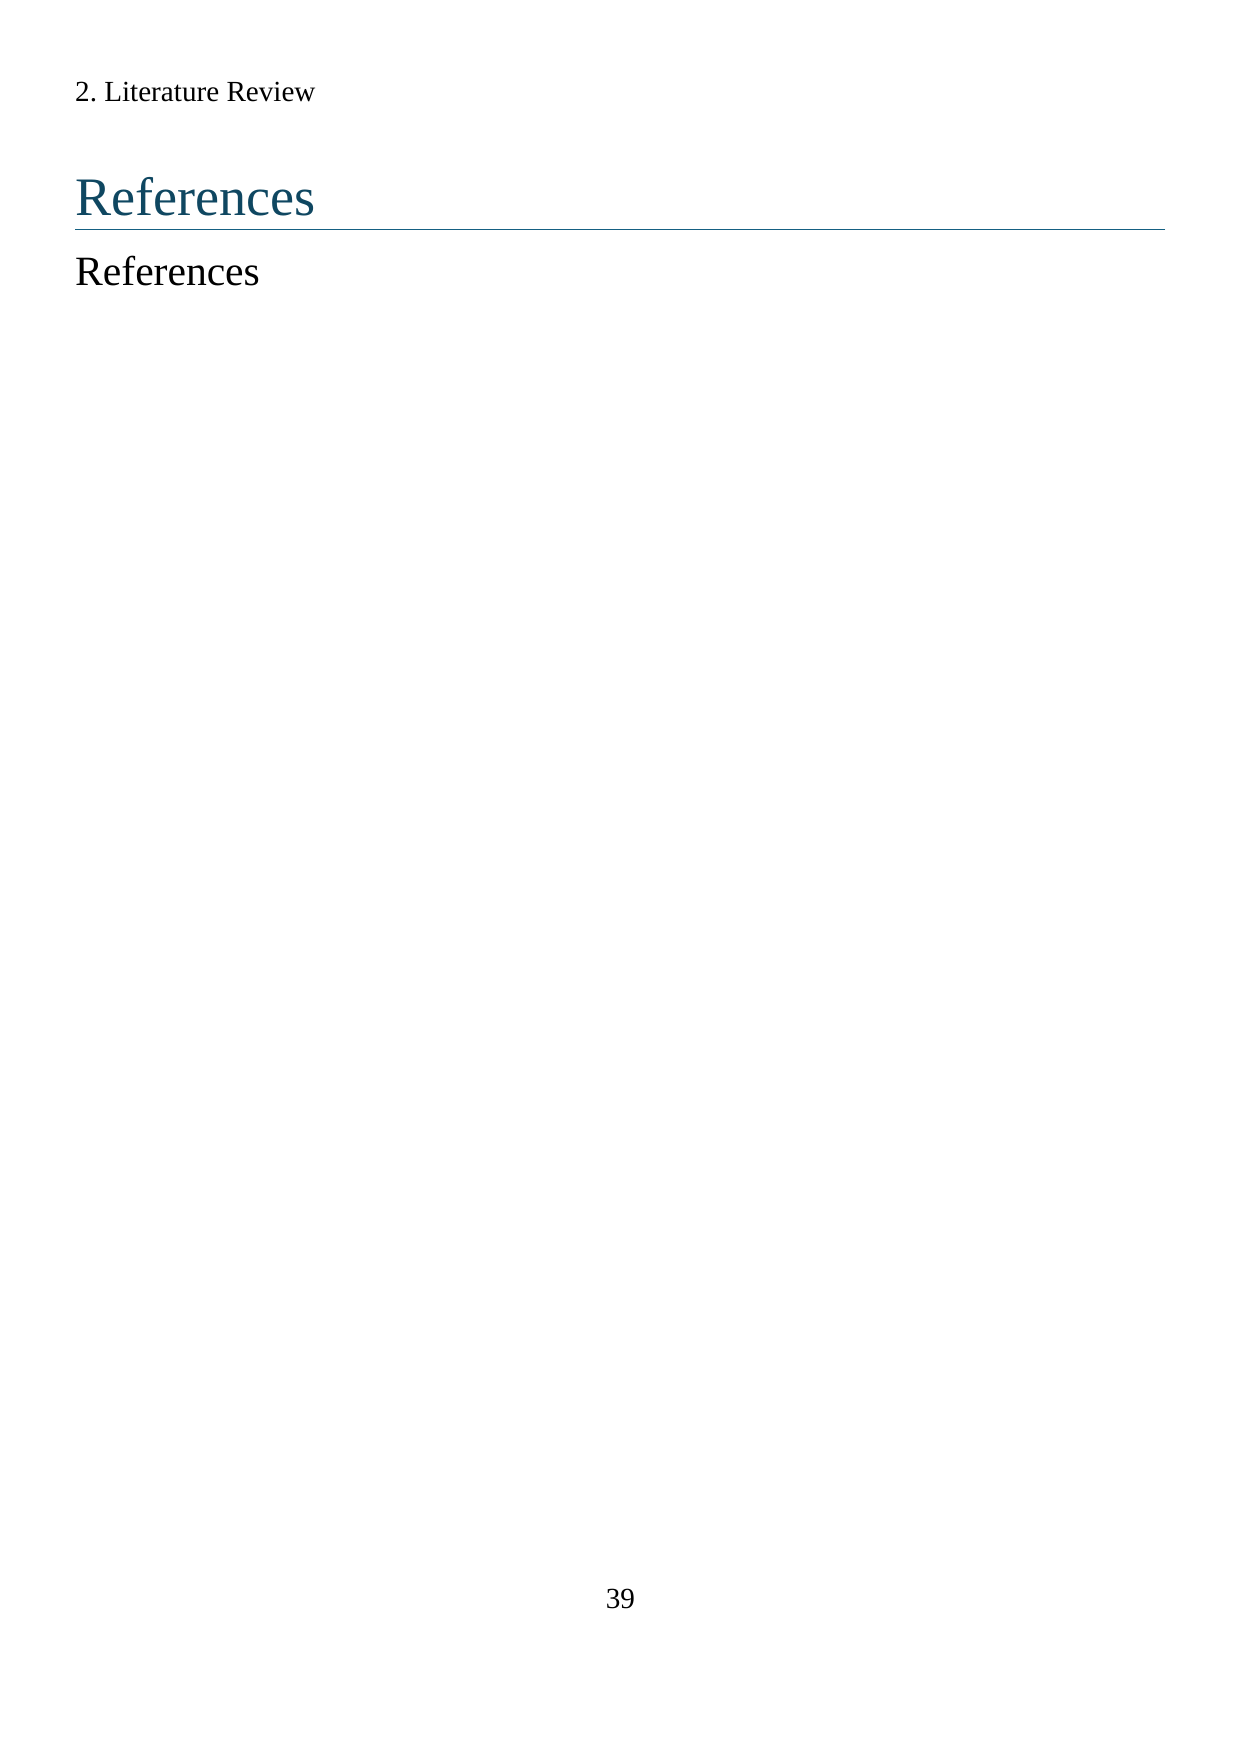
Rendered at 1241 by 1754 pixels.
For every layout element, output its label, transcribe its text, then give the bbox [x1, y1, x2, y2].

subtitle References [75, 165, 1165, 229]
subtitle References [75, 247, 1165, 295]
